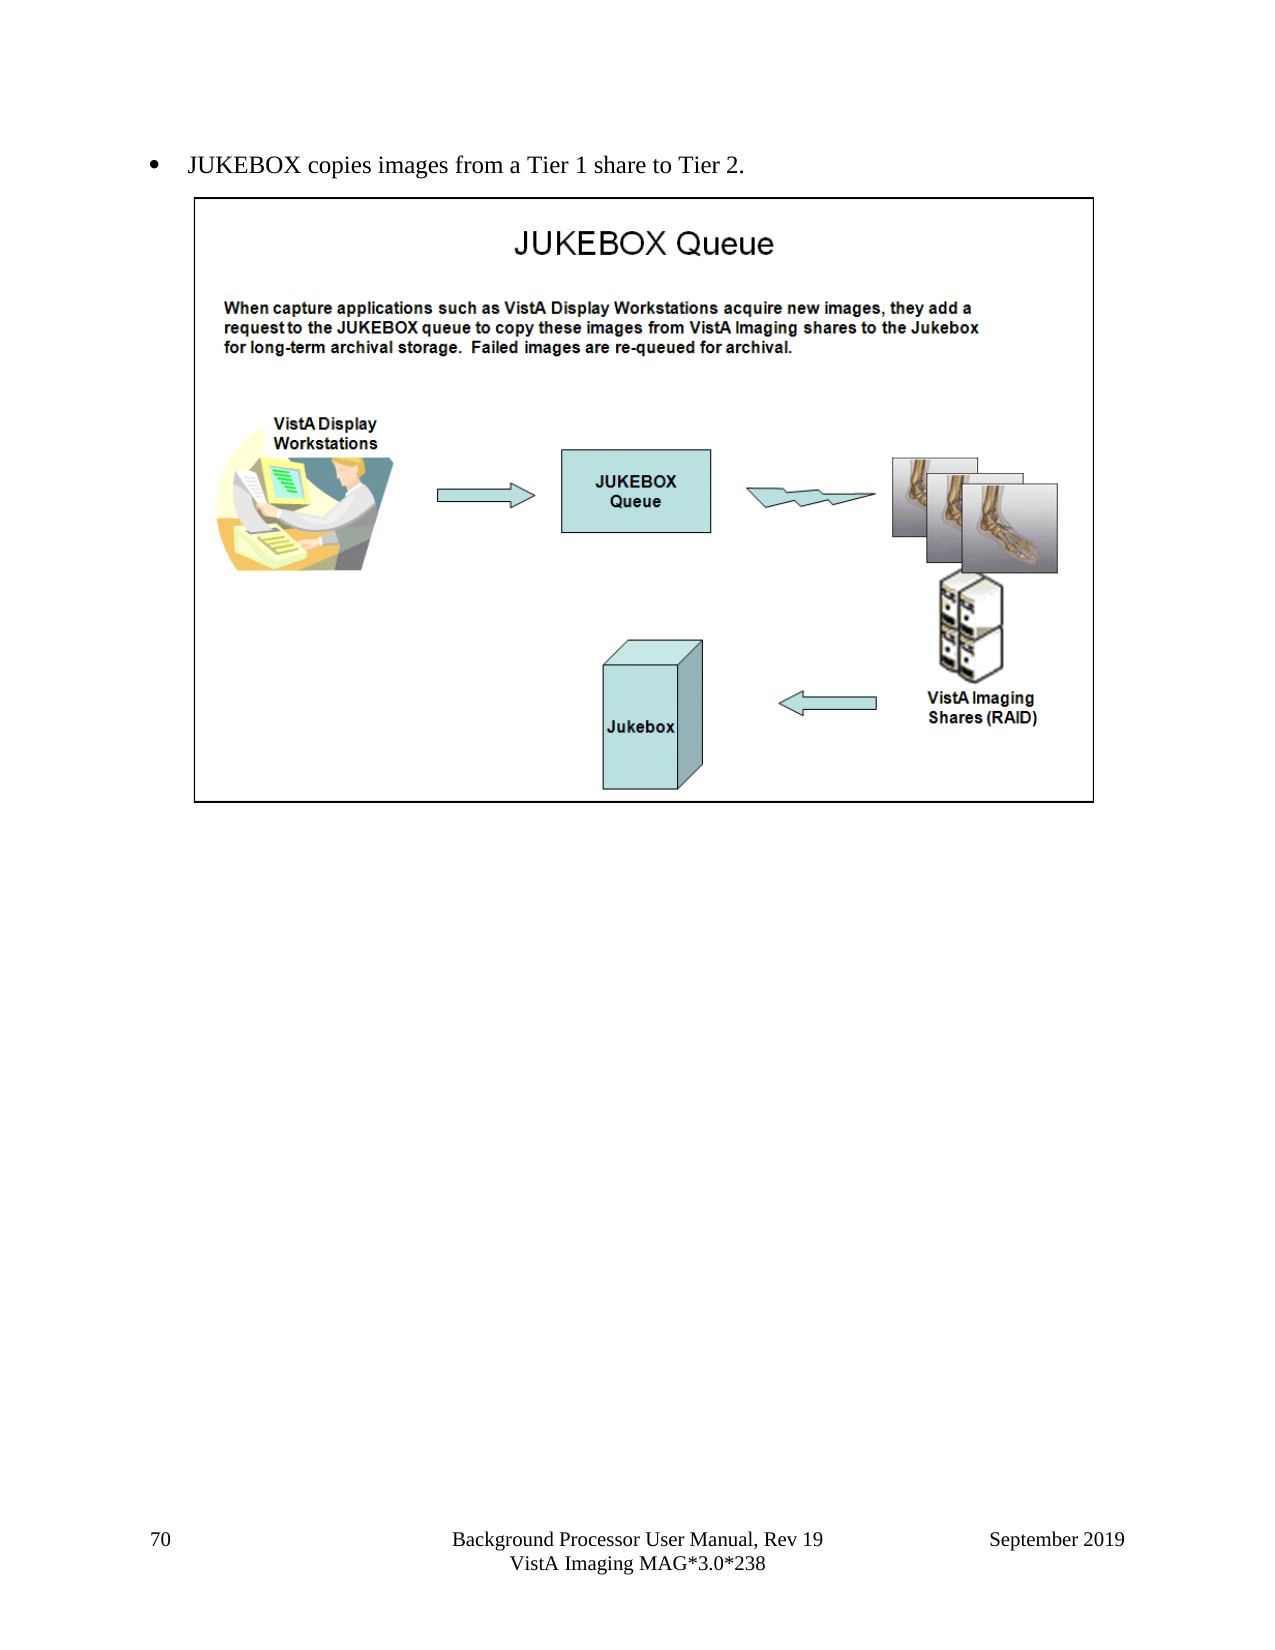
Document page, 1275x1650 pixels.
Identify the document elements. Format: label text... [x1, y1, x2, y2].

list JUKEBOX copies images from a Tier 1 share to Tier 2. [150, 150, 1125, 179]
